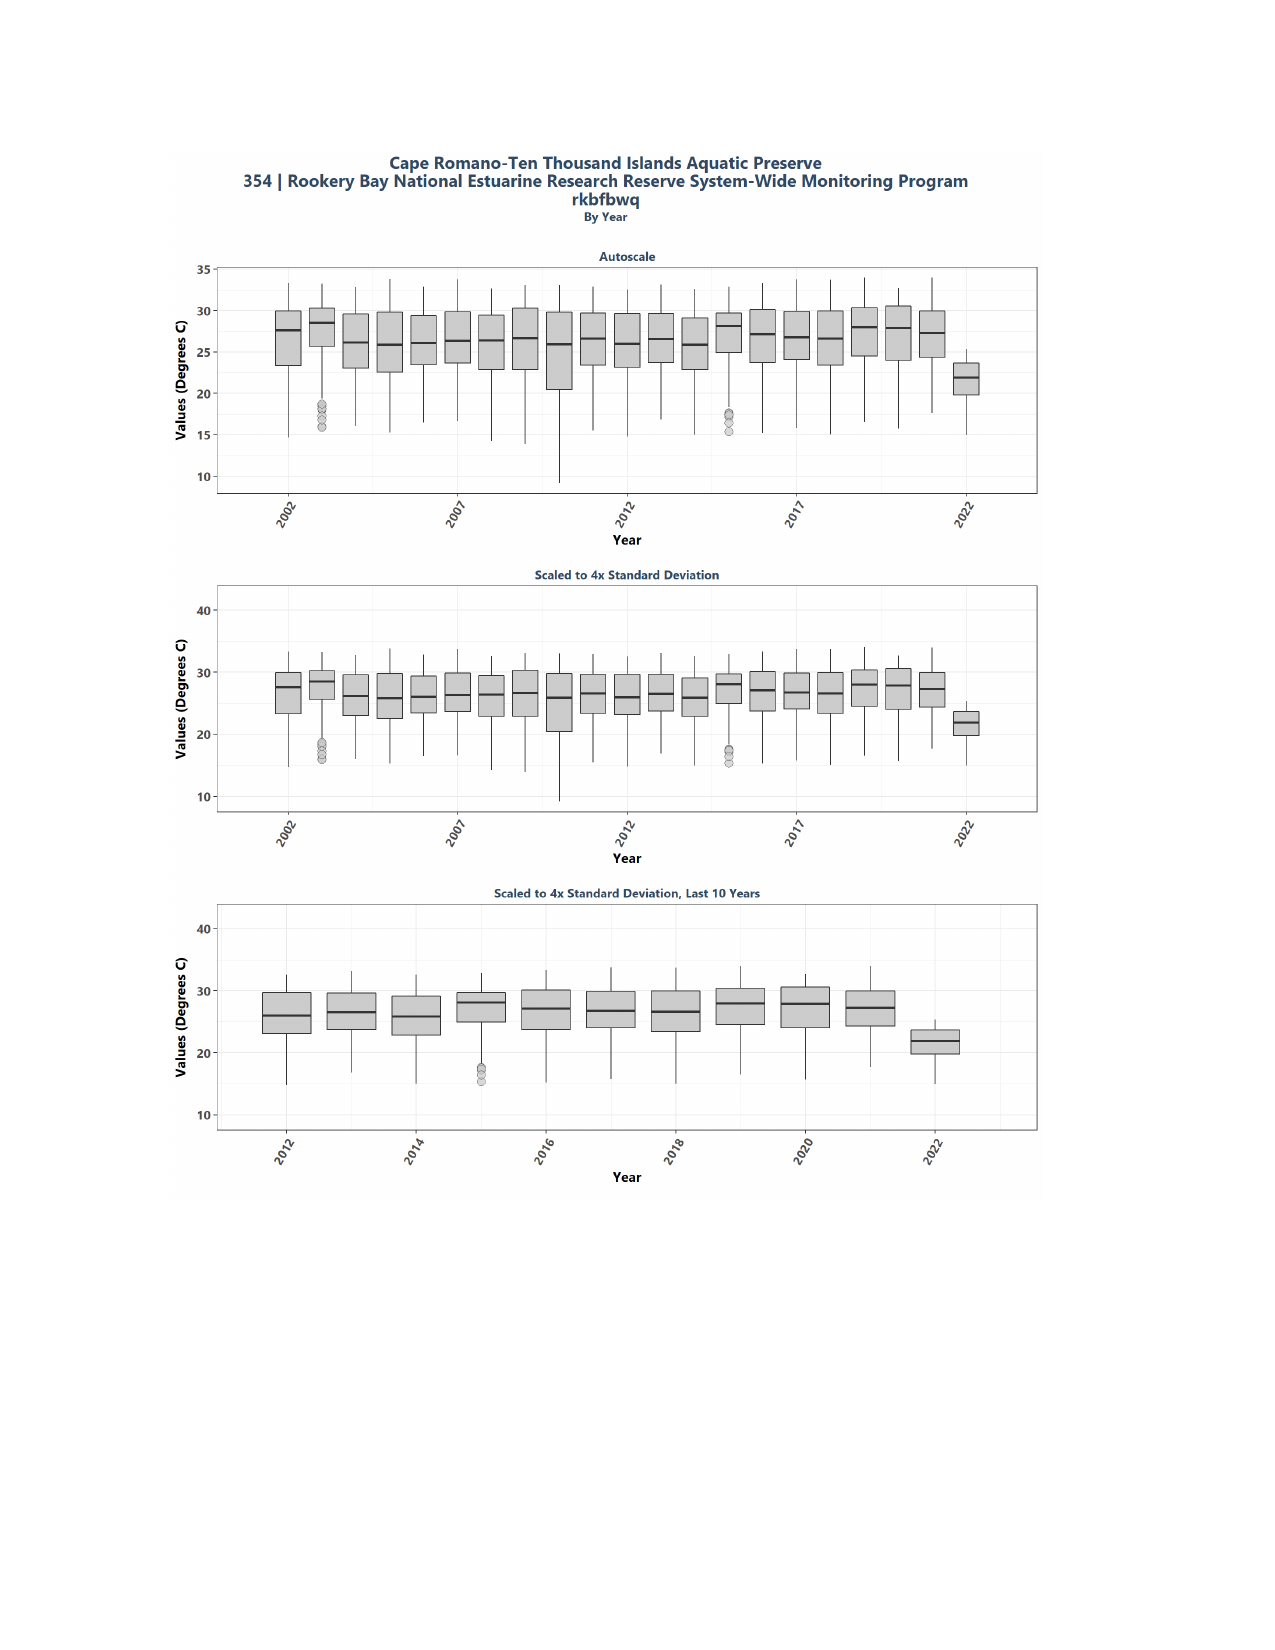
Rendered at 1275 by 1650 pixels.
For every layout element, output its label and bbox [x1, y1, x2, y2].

picture [168, 150, 1044, 1200]
